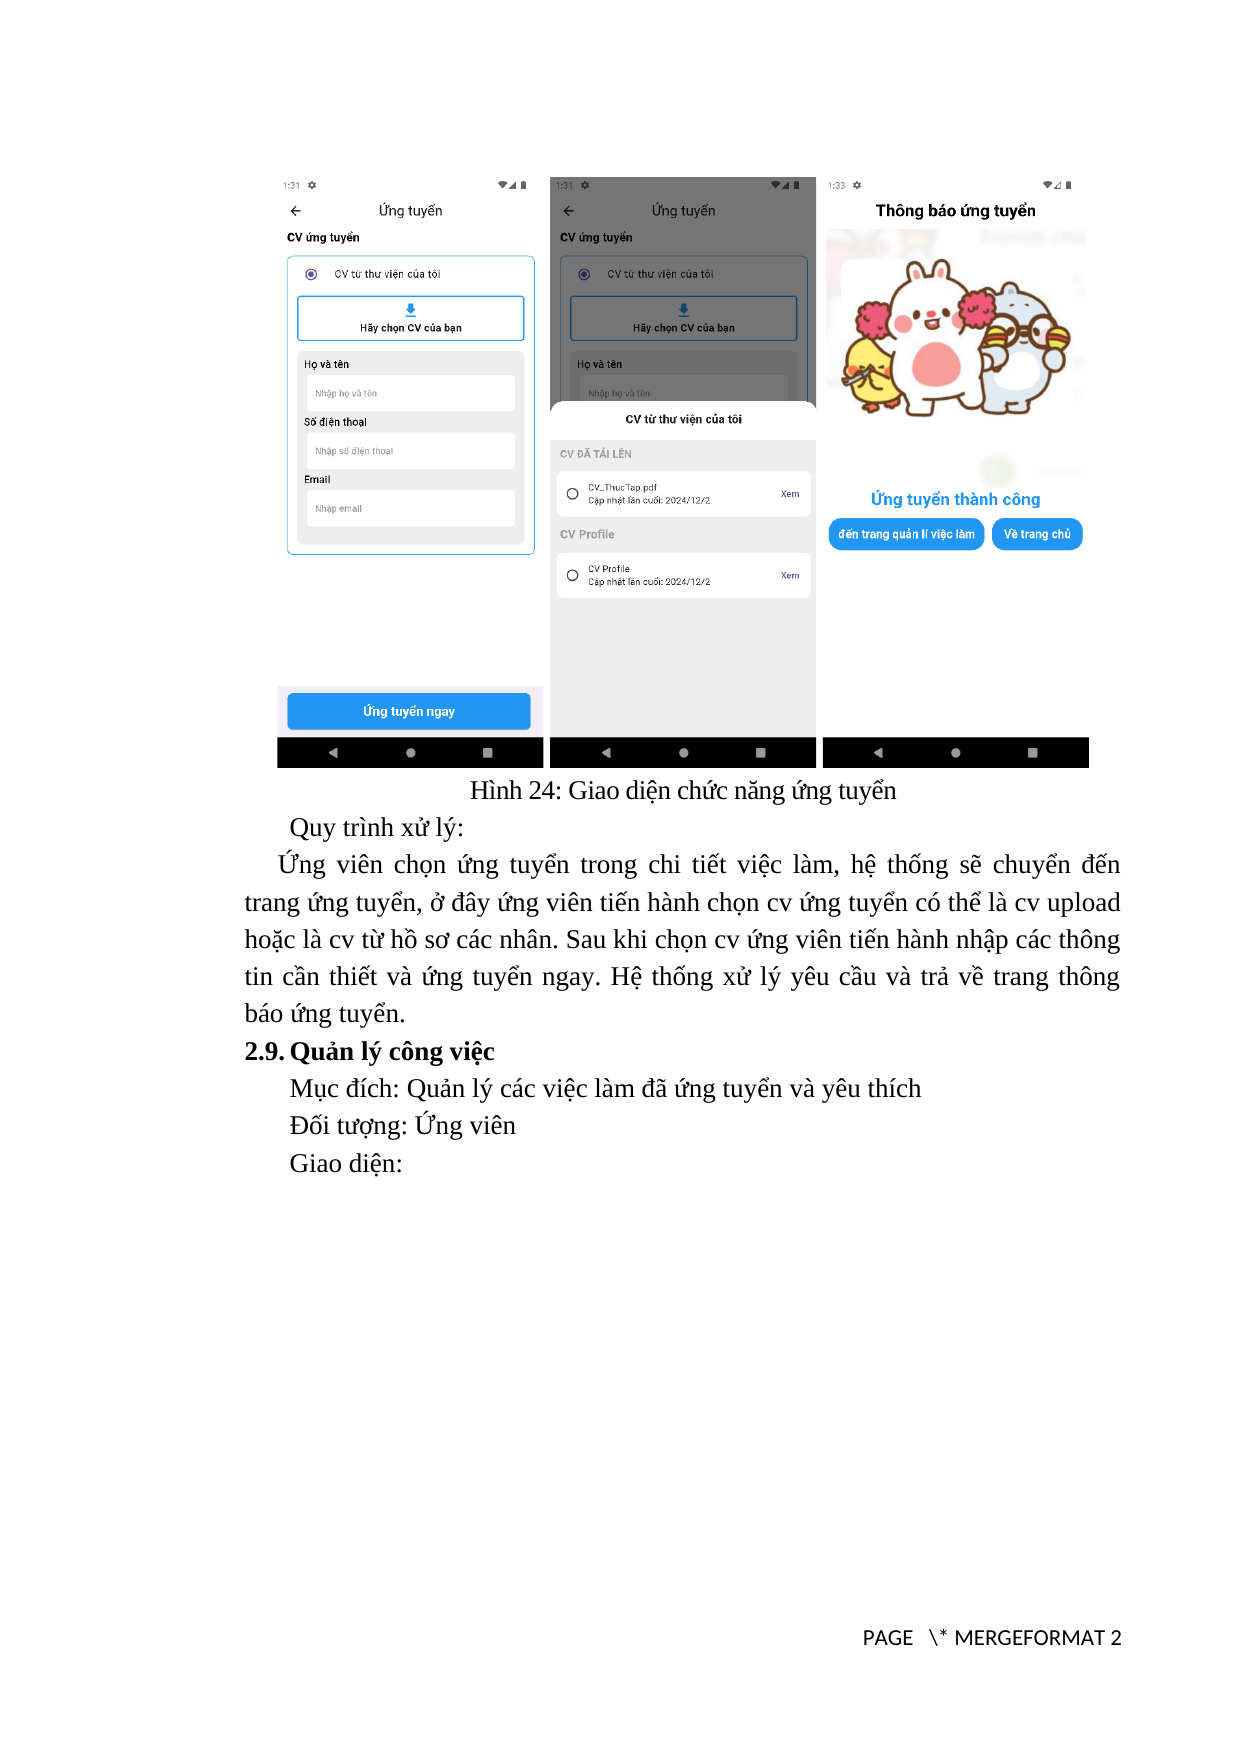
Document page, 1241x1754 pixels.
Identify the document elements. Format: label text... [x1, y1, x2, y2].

picture [550, 177, 817, 768]
text Mục đích: Quản lý các việc làm đã ứng tuyển và yêu thích [289, 1072, 1122, 1103]
picture [277, 177, 544, 768]
text Quy trình xử lý: [256, 811, 1122, 842]
picture [822, 177, 1089, 768]
text Giao diện: [289, 1147, 1122, 1178]
text Đối tượng: Ứng viên [289, 1109, 1122, 1141]
list Quản lý công việc [244, 1035, 1122, 1066]
text Ứng viên chọn ứng tuyển trong chi tiết việc làm, hệ thống sẽ chuyển đến trang ứng tuyển, ở đây ứng viên tiến hành chọn cv ứng tuyển có thể là cv upload hoặc là cv từ hồ sơ các nhân. Sau khi chọn cv ứng viên tiến hành nhập các thông tin cần thiết và ứng tuyển ngay. Hệ thống xử lý yêu cầu và trả về trang thông báo ứng tuyển. [244, 848, 1122, 1029]
